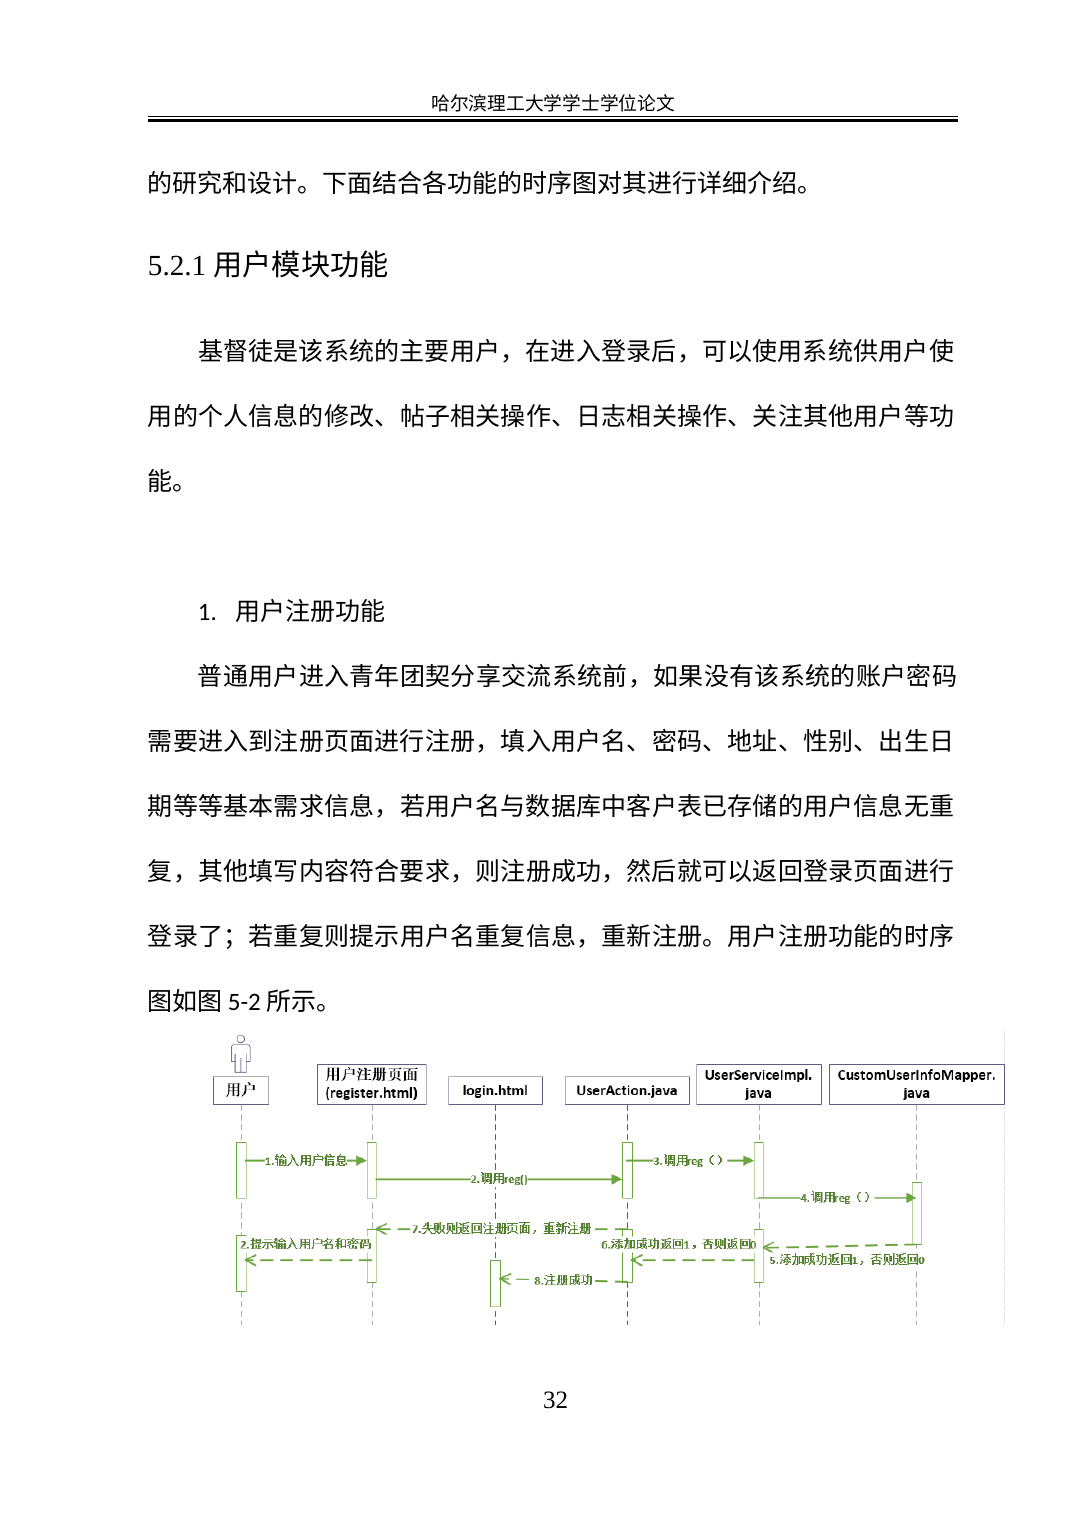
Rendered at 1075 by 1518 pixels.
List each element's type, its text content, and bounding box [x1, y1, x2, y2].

text 普通用户进入青年团契分享交流系统前，如果没有该系统的账户密码需要进入到注册页面进行注册，填入用户名、密码、地址、性别、出生日期等等基本需求信息，若用户名与数据库中客户表已存储的用户信息无重复，其他填写内容符合要求，则注册成功，然后就可以返回登录页面进行登录了；若重复则提示用户名重复信息，重新注册。用户注册功能的时序图如图5-2所示。 [148, 642, 957, 1032]
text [148, 149, 957, 214]
picture [197, 1031, 1007, 1325]
text 基督徒是该系统的主要用户，在进入登录后，可以使用系统供用户使用的个人信息的修改、帖子相关操作、日志相关操作、关注其他用户等功能。 [148, 317, 957, 512]
list 用户注册功能 [198, 577, 957, 642]
subtitle 用户模块功能 [148, 230, 957, 295]
